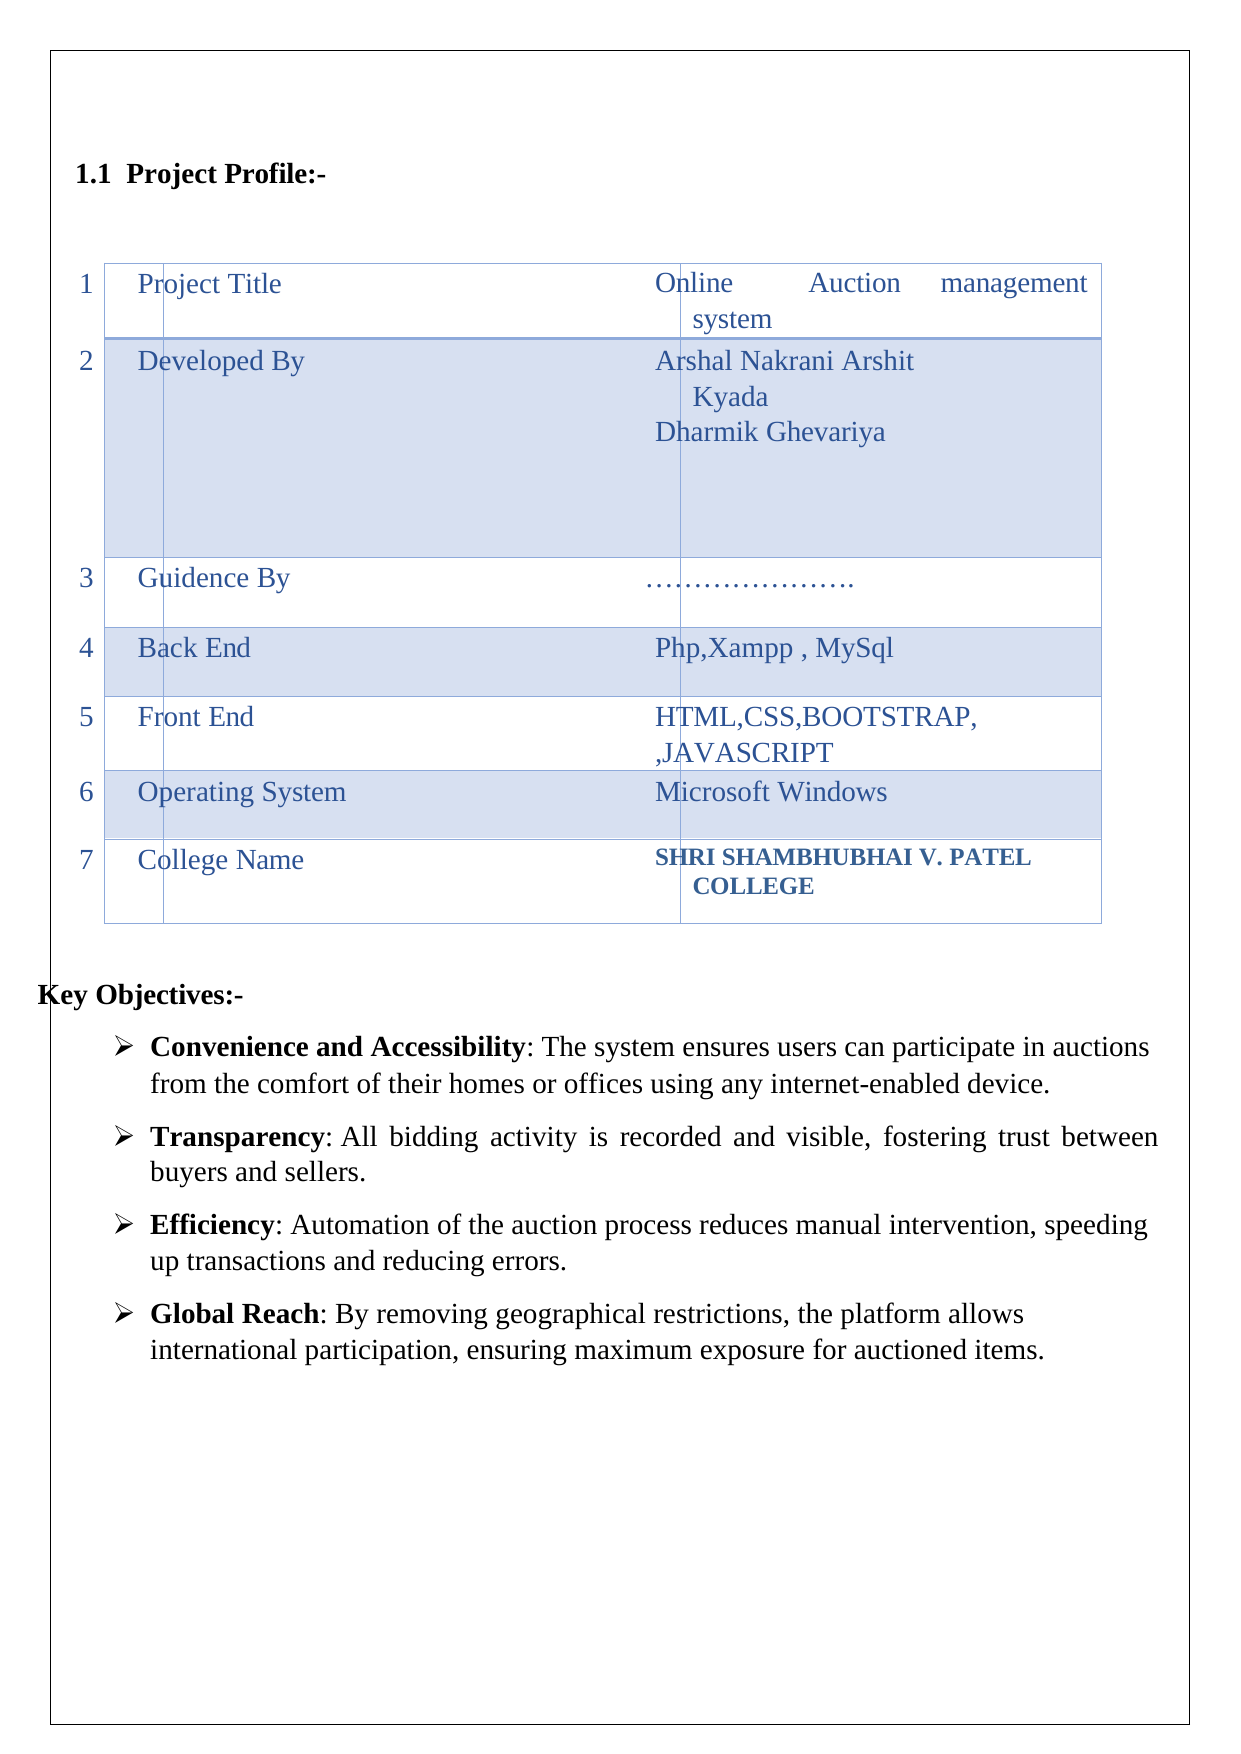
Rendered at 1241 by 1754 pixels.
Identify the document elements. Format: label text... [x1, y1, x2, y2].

list Efficiency: Automation of the auction process reduces manual intervention, speeding up transactions and reducing errors. [112, 1207, 1166, 1277]
table_cell 4 [105, 628, 163, 696]
table_cell 2 [105, 340, 163, 557]
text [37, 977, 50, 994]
table_cell SHRI SHAMBHUBHAI V. PATEL COLLEGE [681, 840, 1101, 923]
table_header Project Title [164, 264, 680, 337]
table_cell Developed By [164, 340, 680, 557]
table_cell 5 [105, 697, 163, 770]
list Global Reach: By removing geographical restrictions, the platform allows international participation, ensuring maximum exposure for auctioned items. [112, 1296, 1165, 1366]
table_cell Back End [164, 628, 680, 696]
table_cell 3 [105, 558, 163, 627]
table_cell College Name [164, 840, 680, 923]
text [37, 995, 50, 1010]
table_header Online Auction management system [681, 264, 1101, 337]
list Convenience and Accessibility: The system ensures users can participate in auctions from the comfort of their homes or offices using any internet-enabled device. [112, 1029, 1166, 1099]
table_cell Front End [164, 697, 680, 770]
list Project Profile:- [75, 156, 1181, 190]
table_cell Php,Xampp , MySql [681, 628, 1101, 696]
table_cell Arshal Nakrani Arshit Kyada Dharmik Ghevariya [681, 340, 1101, 557]
table_cell Microsoft Windows [681, 771, 1101, 838]
table_header 1 [105, 264, 163, 337]
table_cell 6 [105, 771, 163, 838]
table_cell Guidence By [164, 558, 680, 627]
table_cell Operating System [164, 771, 680, 838]
text Key Objectives:- [51, 977, 1181, 1010]
list Transparency: All bidding activity is recorded and visible, fostering trust between buyers and sellers. [112, 1119, 1165, 1188]
table_cell HTML,CSS,BOOTSTRAP, ,JAVASCRIPT [681, 697, 1101, 770]
table_cell 7 [105, 840, 163, 923]
table_cell …………………. [681, 558, 1101, 627]
